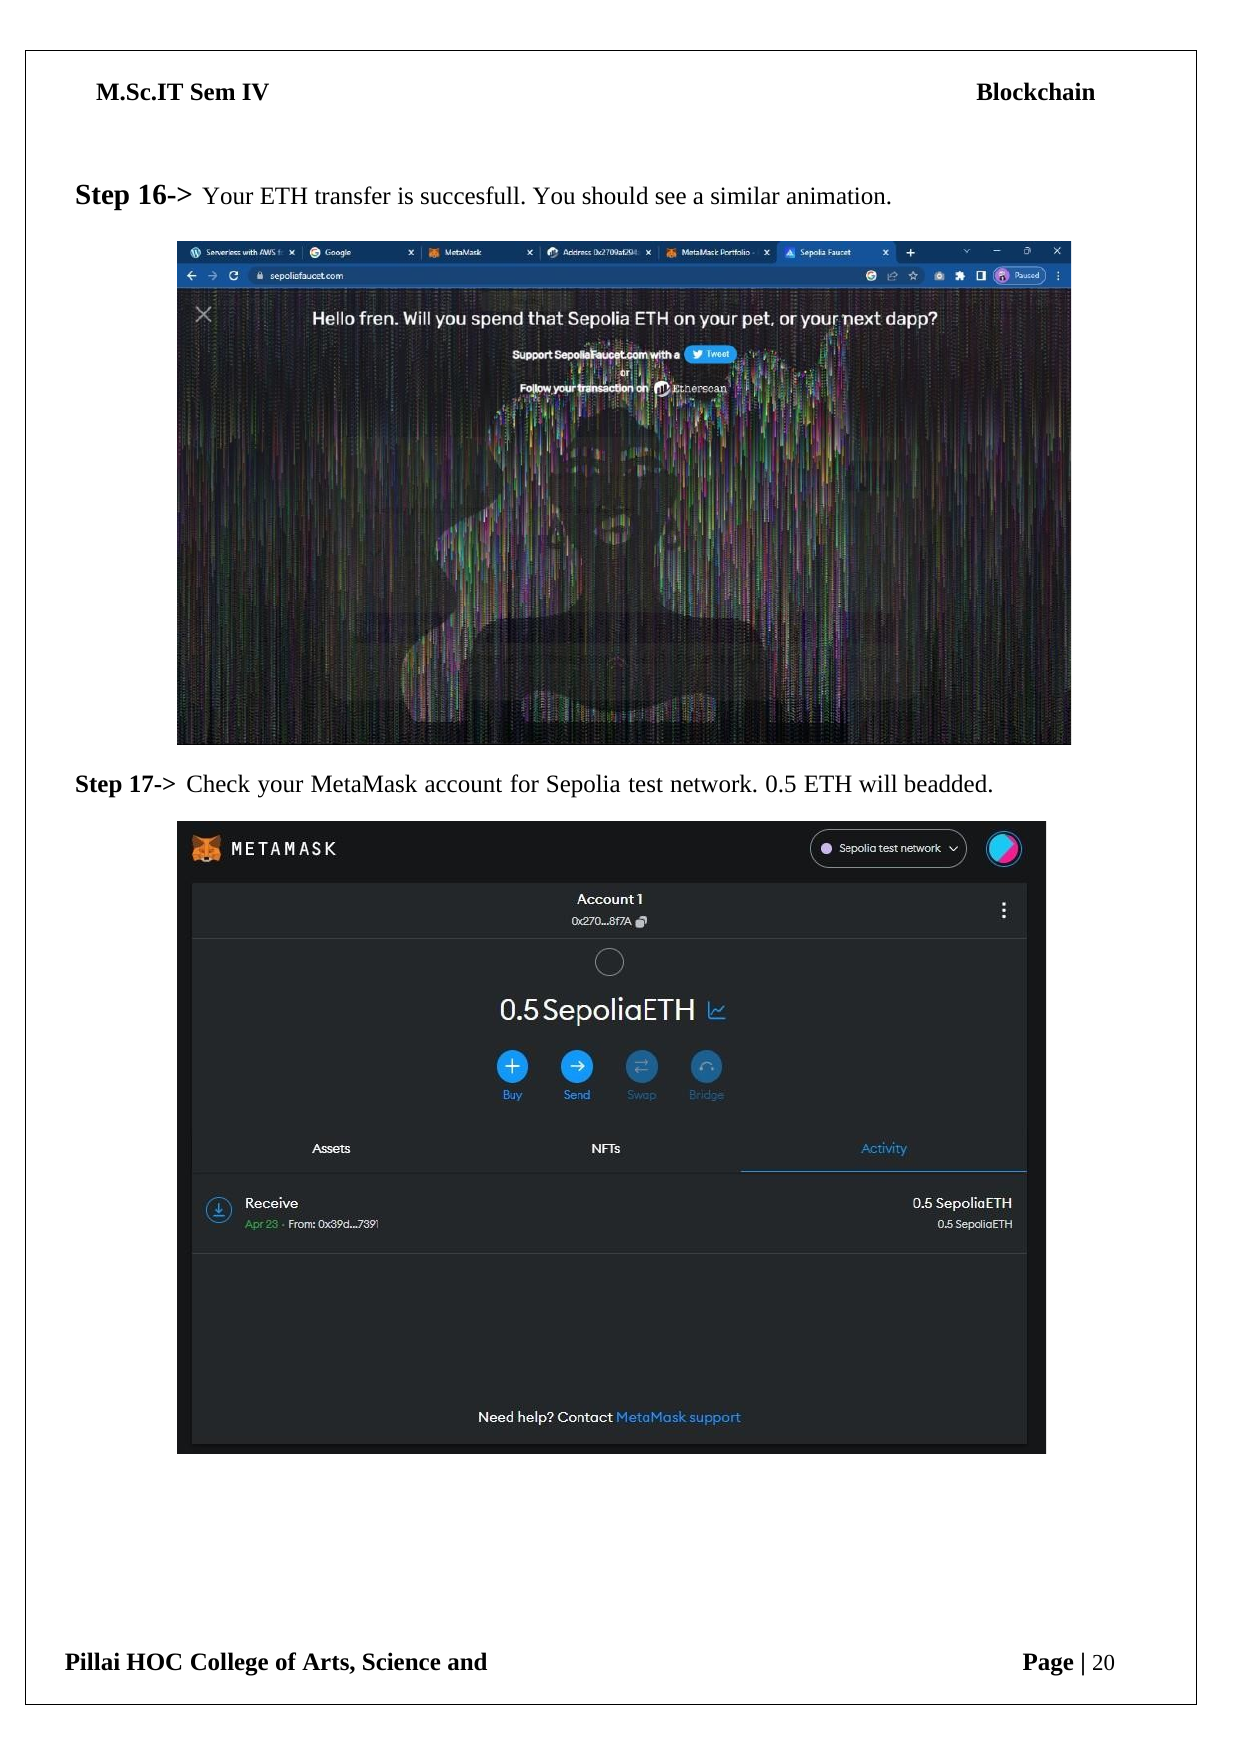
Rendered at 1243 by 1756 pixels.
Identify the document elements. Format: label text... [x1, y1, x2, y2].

text Step 16-> Your ETH transfer is succesfull. You should see a similar animation. [75, 177, 1196, 210]
picture [177, 821, 1047, 1454]
picture [177, 241, 1072, 745]
